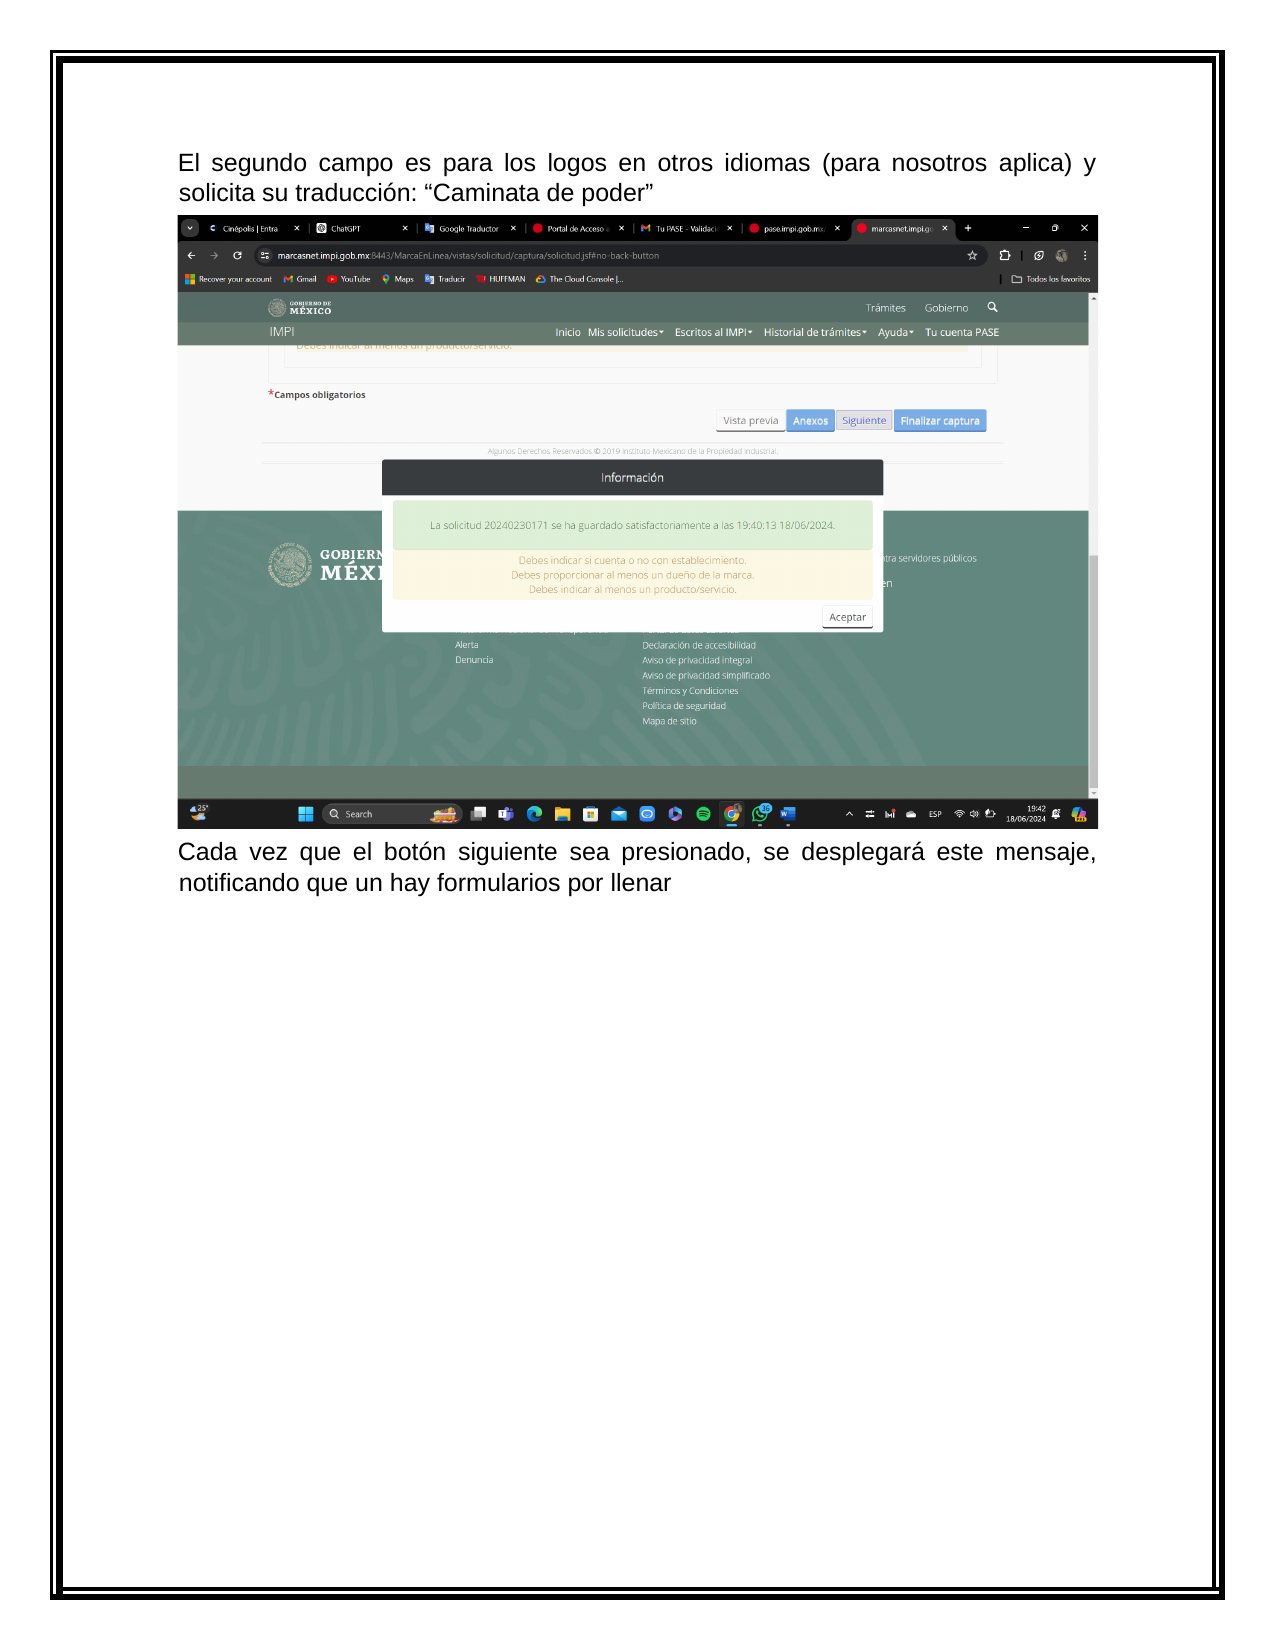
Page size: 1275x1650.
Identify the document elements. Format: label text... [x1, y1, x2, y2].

text El segundo campo es para los logos en otros idiomas (para nosotros aplica) y solicita su traducción: “Caminata de poder” [178, 147, 1098, 207]
picture [177, 215, 1099, 829]
text Cada vez que el botón siguiente sea presionado, se desplegará este mensaje, notificando que un hay formularios por llenar [178, 837, 1098, 896]
